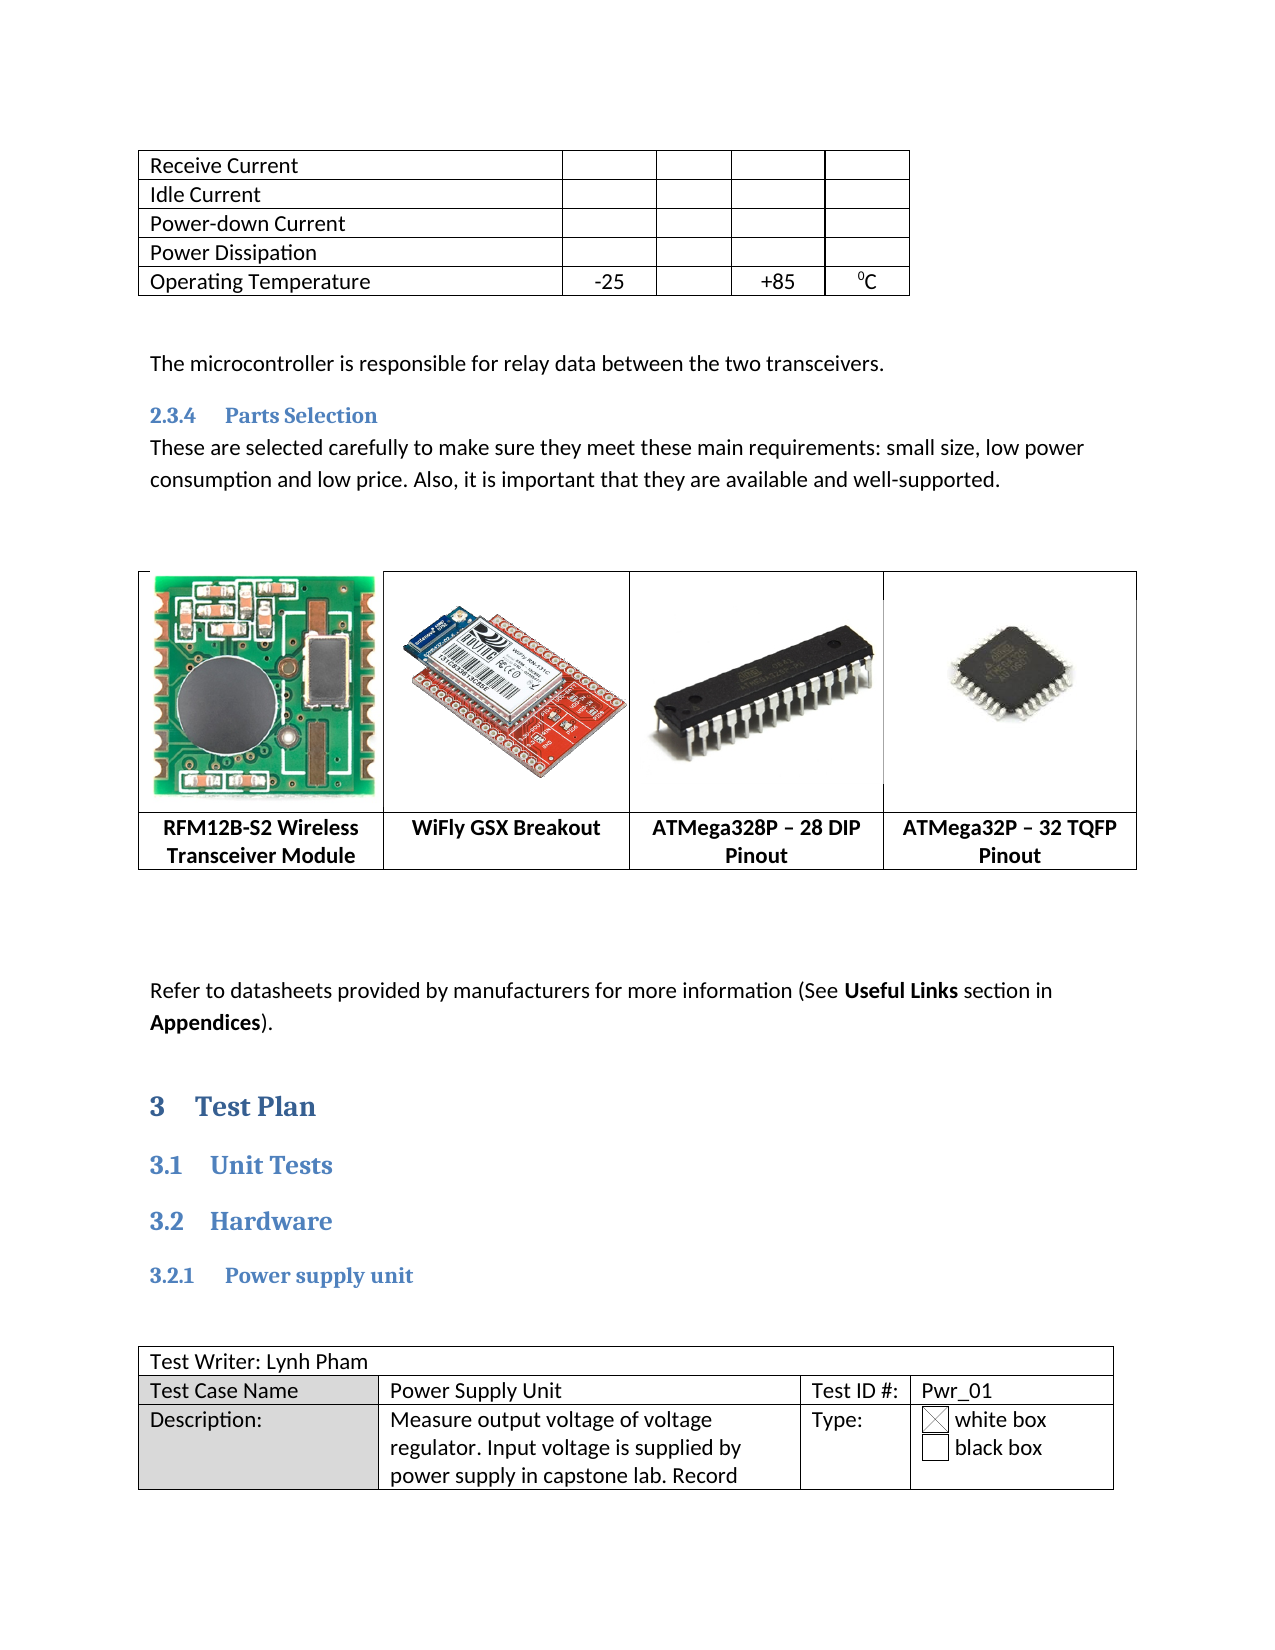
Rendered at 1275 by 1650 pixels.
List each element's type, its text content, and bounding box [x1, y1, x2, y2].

table_header [630, 572, 883, 812]
table_cell [732, 180, 824, 208]
table_header [884, 572, 1136, 812]
table_cell [826, 151, 909, 179]
table_header Test Writer: Lynh Pham [139, 1347, 1113, 1375]
table_cell Description: [139, 1405, 378, 1489]
table_cell [657, 238, 731, 266]
table_cell [826, 209, 909, 237]
subtitle Parts Selection [150, 402, 1125, 429]
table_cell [379, 1405, 800, 1489]
subtitle Power supply unit [150, 1263, 1125, 1289]
table_cell [563, 180, 656, 208]
table_cell [826, 238, 909, 266]
table_cell [657, 209, 731, 237]
table_header [139, 572, 383, 812]
table_cell [826, 180, 909, 208]
table_cell 0C [826, 267, 909, 295]
table_cell [563, 209, 656, 237]
table_cell white box black box [911, 1405, 1113, 1489]
table_cell [657, 267, 731, 295]
table_cell Power Dissipation [139, 238, 562, 266]
text Refer to datasheets provided by manufacturers for more information (See Useful Links section in Appendices). [150, 976, 1125, 1036]
table_cell Pwr_01 [911, 1376, 1113, 1404]
table_cell Power-down Current [139, 209, 562, 237]
table_cell Test Case Name [139, 1376, 378, 1404]
table_cell [732, 209, 824, 237]
table_cell Operating Temperature [139, 267, 562, 295]
text The microcontroller is responsible for relay data between the two transceivers. [150, 349, 1125, 377]
table_cell [732, 151, 824, 179]
table_cell [563, 151, 656, 179]
picture [640, 600, 884, 784]
table_cell Test ID #: [801, 1376, 910, 1404]
subtitle Unit Tests [150, 1150, 1125, 1181]
table_cell Type: [801, 1405, 910, 1489]
table_header [384, 572, 394, 812]
table_cell WiFly GSX Breakout [384, 813, 629, 869]
table_cell RFM12B-S2 Wireless Transceiver Module [139, 813, 383, 869]
text These are selected carefully to make sure they meet these main requirements: small size, low power consumption and low price. Also, it is important that they are available and well-supported. [150, 433, 1125, 493]
table_cell [657, 180, 731, 208]
table_cell ATMega328P – 28 DIP Pinout [630, 813, 883, 869]
table_cell Receive Current [139, 151, 562, 179]
table_cell [563, 238, 656, 266]
subtitle Test Plan [150, 1090, 1125, 1124]
table_cell +85 [732, 267, 824, 295]
picture [150, 571, 384, 807]
table_cell [657, 151, 731, 179]
table_cell Power Supply Unit [379, 1376, 800, 1404]
table_cell -25 [563, 267, 656, 295]
picture [394, 571, 630, 812]
table_cell ATMega32P – 32 TQFP Pinout [884, 813, 1136, 869]
table_cell Idle Current [139, 180, 562, 208]
subtitle Hardware [150, 1206, 1125, 1237]
picture [894, 600, 1137, 750]
table_cell [732, 238, 824, 266]
